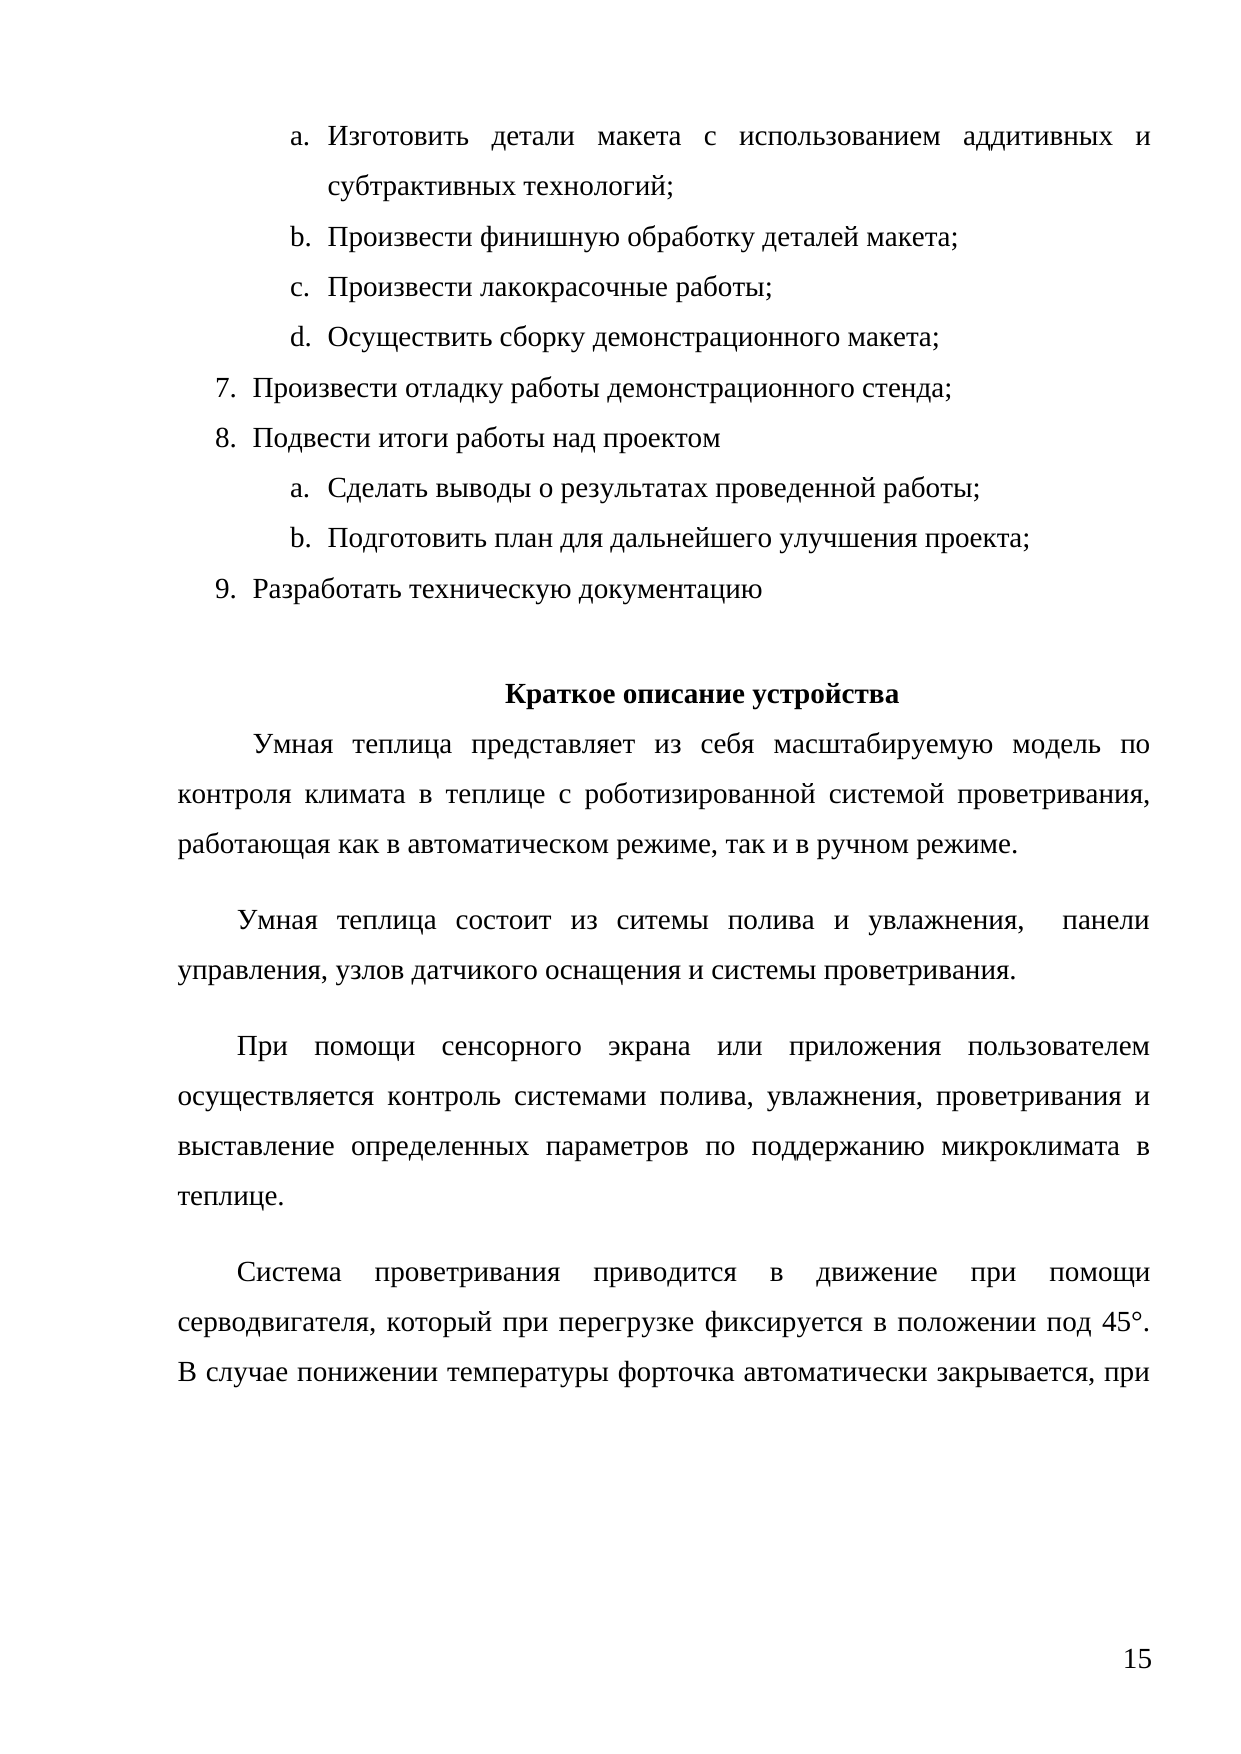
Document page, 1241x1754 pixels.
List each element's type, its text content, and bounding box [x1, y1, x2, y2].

list Осуществить сборку демонстрационного макета; [290, 319, 1152, 353]
text Умная теплица состоит из ситемы полива и увлажнения, панели управления, узлов датчикого оснащения и системы проветривания. [177, 902, 1151, 986]
list Произвести лакокрасочные работы; [290, 269, 1152, 303]
subtitle Краткое описание устройства [177, 676, 1152, 709]
list Разработать техническую документацию [215, 571, 1152, 604]
list Произвести отладку работы демонстрационного стенда; [215, 370, 1152, 403]
list Подготовить план для дальнейшего улучшения проекта; [290, 521, 1152, 554]
list Подвести итоги работы над проектом [215, 420, 1152, 453]
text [177, 1254, 1151, 1388]
text Умная теплица представляет из себя масштабируемую модель по контроля климата в теплице с роботизированной системой проветривания, работающая как в автоматическом режиме, так и в ручном режиме. [177, 726, 1151, 860]
list Изготовить детали макета с использованием аддитивных и субтрактивных технологий; [290, 118, 1152, 202]
list Сделать выводы о результатах проведенной работы; [290, 470, 1152, 504]
text При помощи сенсорного экрана или приложения пользователем осуществляется контроль системами полива, увлажнения, проветривания и выставление определенных параметров по поддержанию микроклимата в теплице. [177, 1028, 1151, 1212]
list Произвести финишную обработку деталей макета; [290, 219, 1152, 252]
